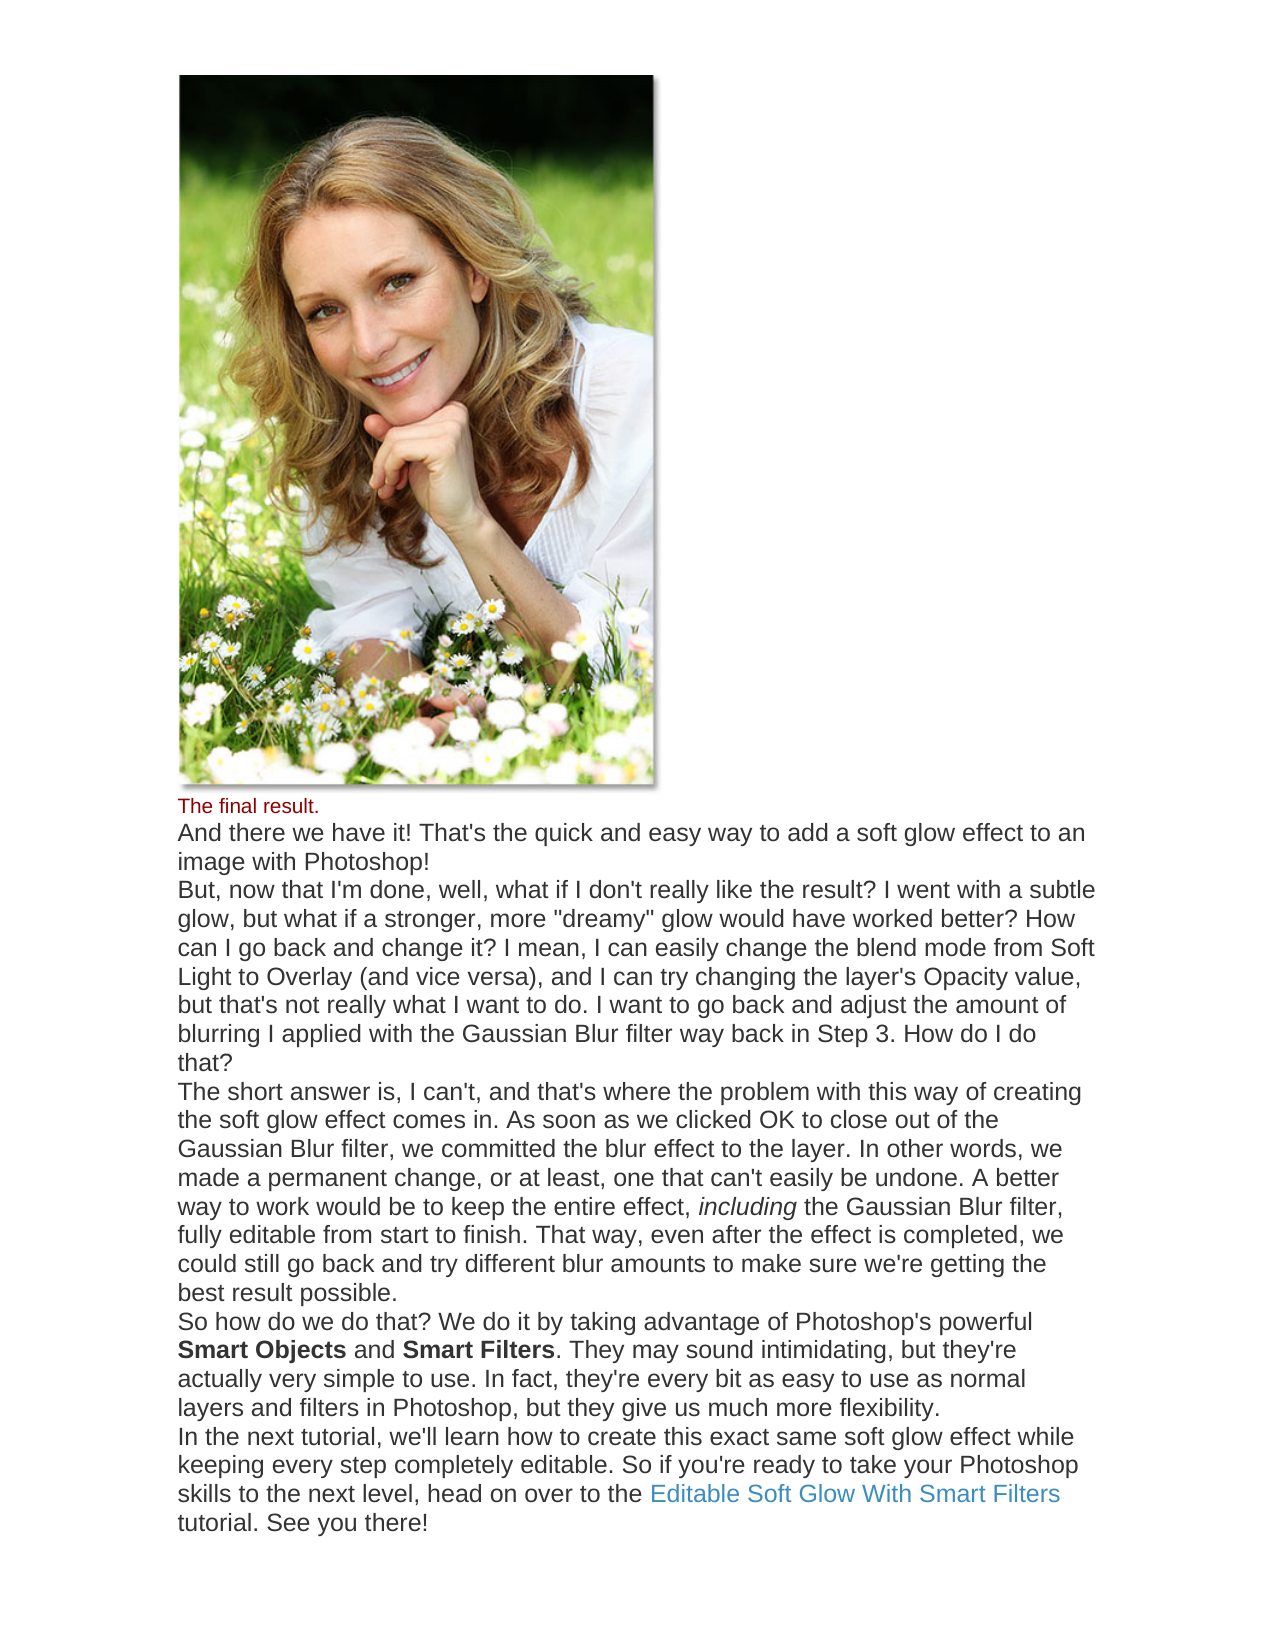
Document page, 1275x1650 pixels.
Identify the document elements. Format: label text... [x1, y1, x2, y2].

text And there we have it! That's the quick and easy way to add a soft glow effect to an image with Photoshop! [177, 818, 1098, 875]
text In the next tutorial, we'll learn how to create this exact same soft glow effect while keeping every step completely editable. So if you're ready to take your Photoshop skills to the next level, head on over to the Editable Soft Glow With Smart Filters tutorial. See you there! [177, 1421, 1098, 1536]
text The final result. [177, 794, 1098, 818]
picture [177, 75, 662, 794]
text The short answer is, I can't, and that's where the problem with this way of creating the soft glow effect comes in. As soon as we clicked OK to close out of the Gaussian Blur filter, we committed the blur effect to the layer. In other words, we made a permanent change, or at least, one that can't easily be undone. A better way to work would be to keep the entire effect, including the Gaussian Blur filter, fully editable from start to finish. That way, even after the effect is completed, we could still go back and try different blur amounts to make sure we're getting the best result possible. [177, 1076, 1098, 1306]
text But, now that I'm done, well, what if I don't really like the result? I went with a subtle glow, but what if a stronger, more "dreamy" glow would have worked better? How can I go back and change it? I mean, I can easily change the blend mode from Soft Light to Overlay (and vice versa), and I can try changing the layer's Opacity value, but that's not really what I want to do. I want to go back and adjust the amount of blurring I applied with the Gaussian Blur filter way back in Step 3. How do I do that? [177, 875, 1098, 1076]
text So how do we do that? We do it by taking advantage of Photoshop's powerful Smart Objects and Smart Filters. They may sound intimidating, but they're actually very simple to use. In fact, they're every bit as easy to use as normal layers and filters in Photoshop, but they give us much more flexibility. [177, 1306, 1098, 1421]
